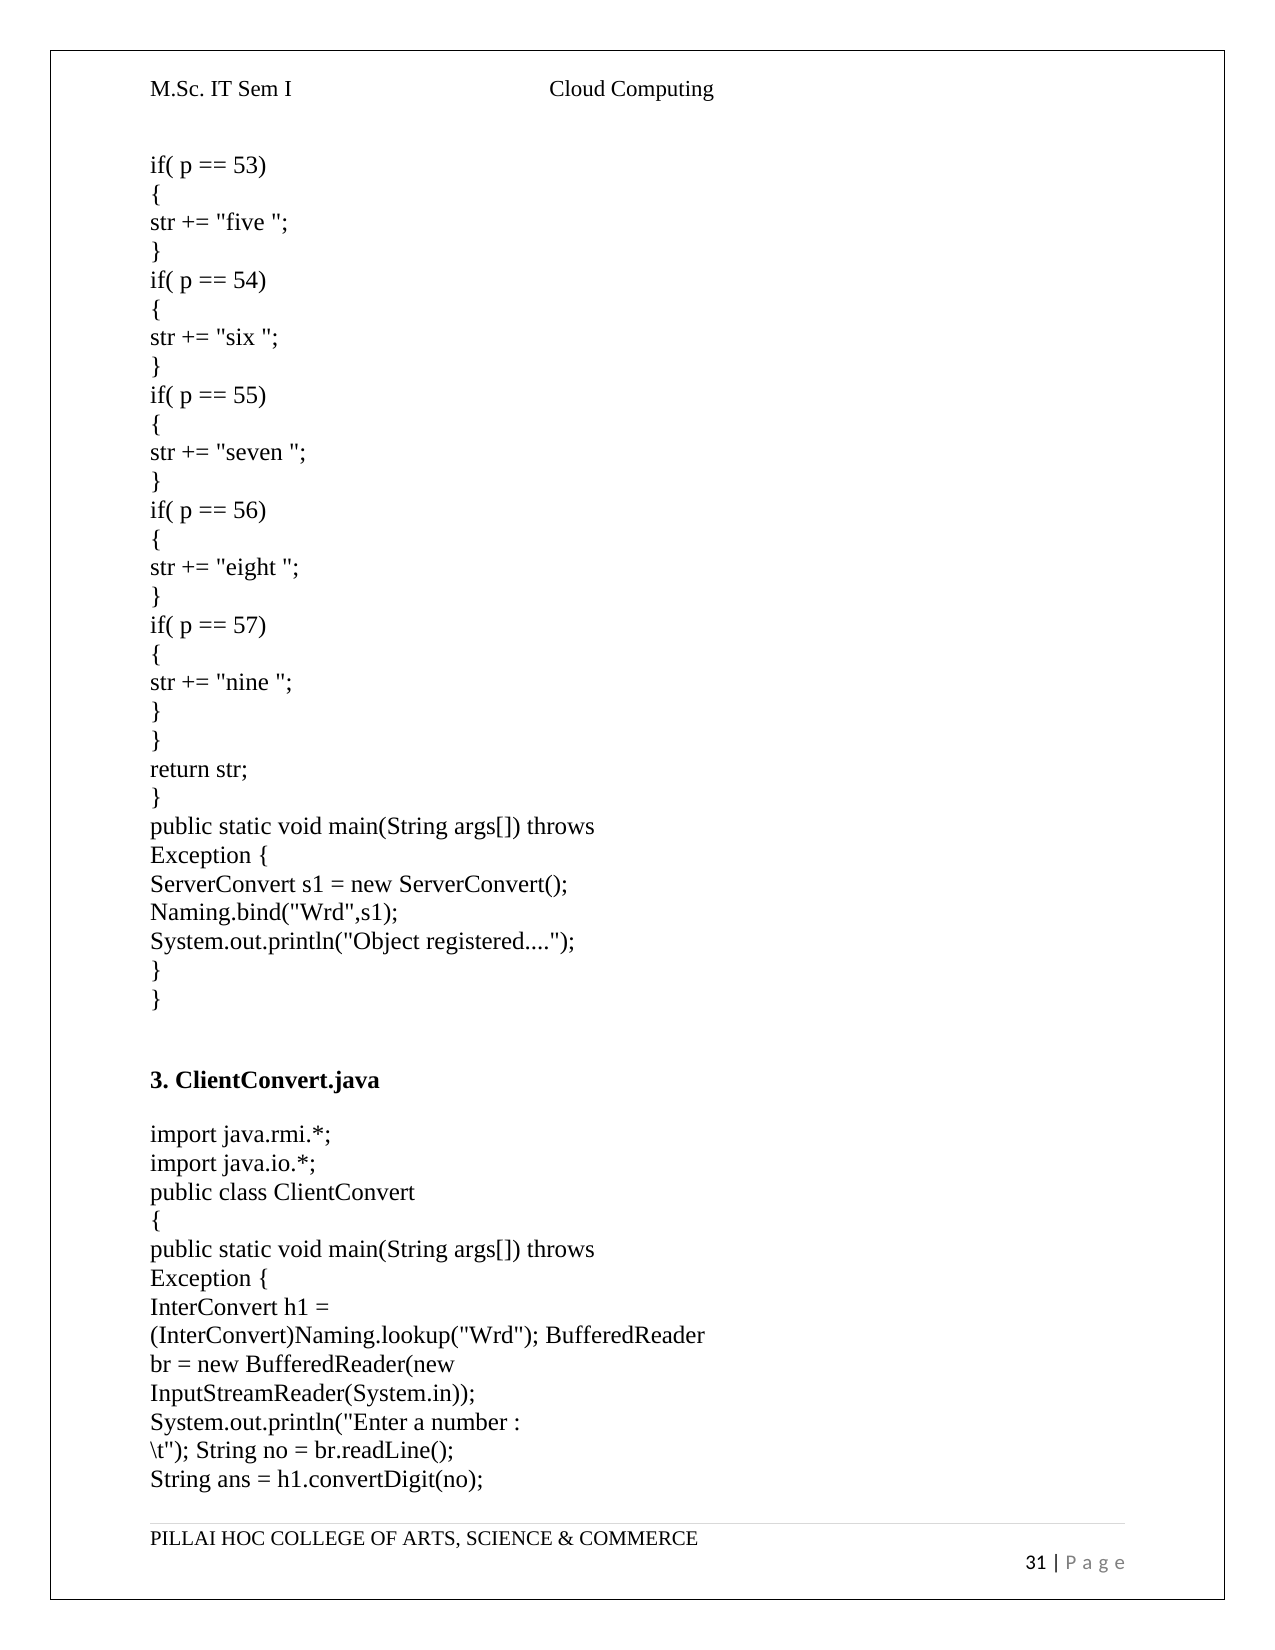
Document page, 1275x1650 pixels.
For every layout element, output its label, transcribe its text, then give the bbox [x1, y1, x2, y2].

text InputStreamReader(System.in)); [150, 1378, 1125, 1407]
text } [150, 351, 1125, 380]
text (InterConvert)Naming.lookup("Wrd"); BufferedReader [150, 1321, 1125, 1349]
text System.out.println("Enter a number : [150, 1407, 1125, 1436]
text } [150, 236, 1125, 265]
text import java.io.*; [150, 1148, 1125, 1177]
text } [150, 466, 1125, 495]
text public static void main(String args[]) throws [150, 811, 1125, 840]
text return str; [150, 754, 1125, 782]
text br = new BufferedReader(new [150, 1349, 1125, 1378]
text String ans = h1.convertDigit(no); [150, 1464, 1125, 1493]
text } [150, 581, 1125, 610]
text if( p == 57) [150, 610, 1125, 639]
text import java.rmi.*; [150, 1119, 1125, 1148]
text \t"); String no = br.readLine(); [150, 1436, 1125, 1464]
text { [150, 409, 1125, 437]
text 3. ClientConvert.java [150, 1066, 1125, 1094]
text if( p == 54) [150, 265, 1125, 294]
text if( p == 55) [150, 380, 1125, 409]
text { [150, 294, 1125, 322]
text { [150, 1206, 1125, 1234]
text str += "five "; [150, 207, 1125, 236]
text if( p == 56) [150, 495, 1125, 524]
text System.out.println("Object registered...."); [150, 926, 1125, 955]
text Exception { [150, 1263, 1125, 1292]
text Exception { [150, 840, 1125, 869]
text { [150, 179, 1125, 207]
text public static void main(String args[]) throws [150, 1234, 1125, 1263]
text if( p == 53) [150, 150, 1125, 179]
text } [150, 984, 1125, 1012]
text { [150, 524, 1125, 552]
text } [150, 696, 1125, 725]
text str += "seven "; [150, 437, 1125, 466]
text Naming.bind("Wrd",s1); [150, 897, 1125, 926]
text { [150, 639, 1125, 667]
text } [150, 725, 1125, 754]
text str += "nine "; [150, 667, 1125, 696]
text ServerConvert s1 = new ServerConvert(); [150, 869, 1125, 897]
text } [150, 782, 1125, 811]
text str += "eight "; [150, 552, 1125, 581]
text } [150, 955, 1125, 984]
text InterConvert h1 = [150, 1292, 1125, 1321]
text str += "six "; [150, 322, 1125, 351]
text public class ClientConvert [150, 1177, 1125, 1206]
